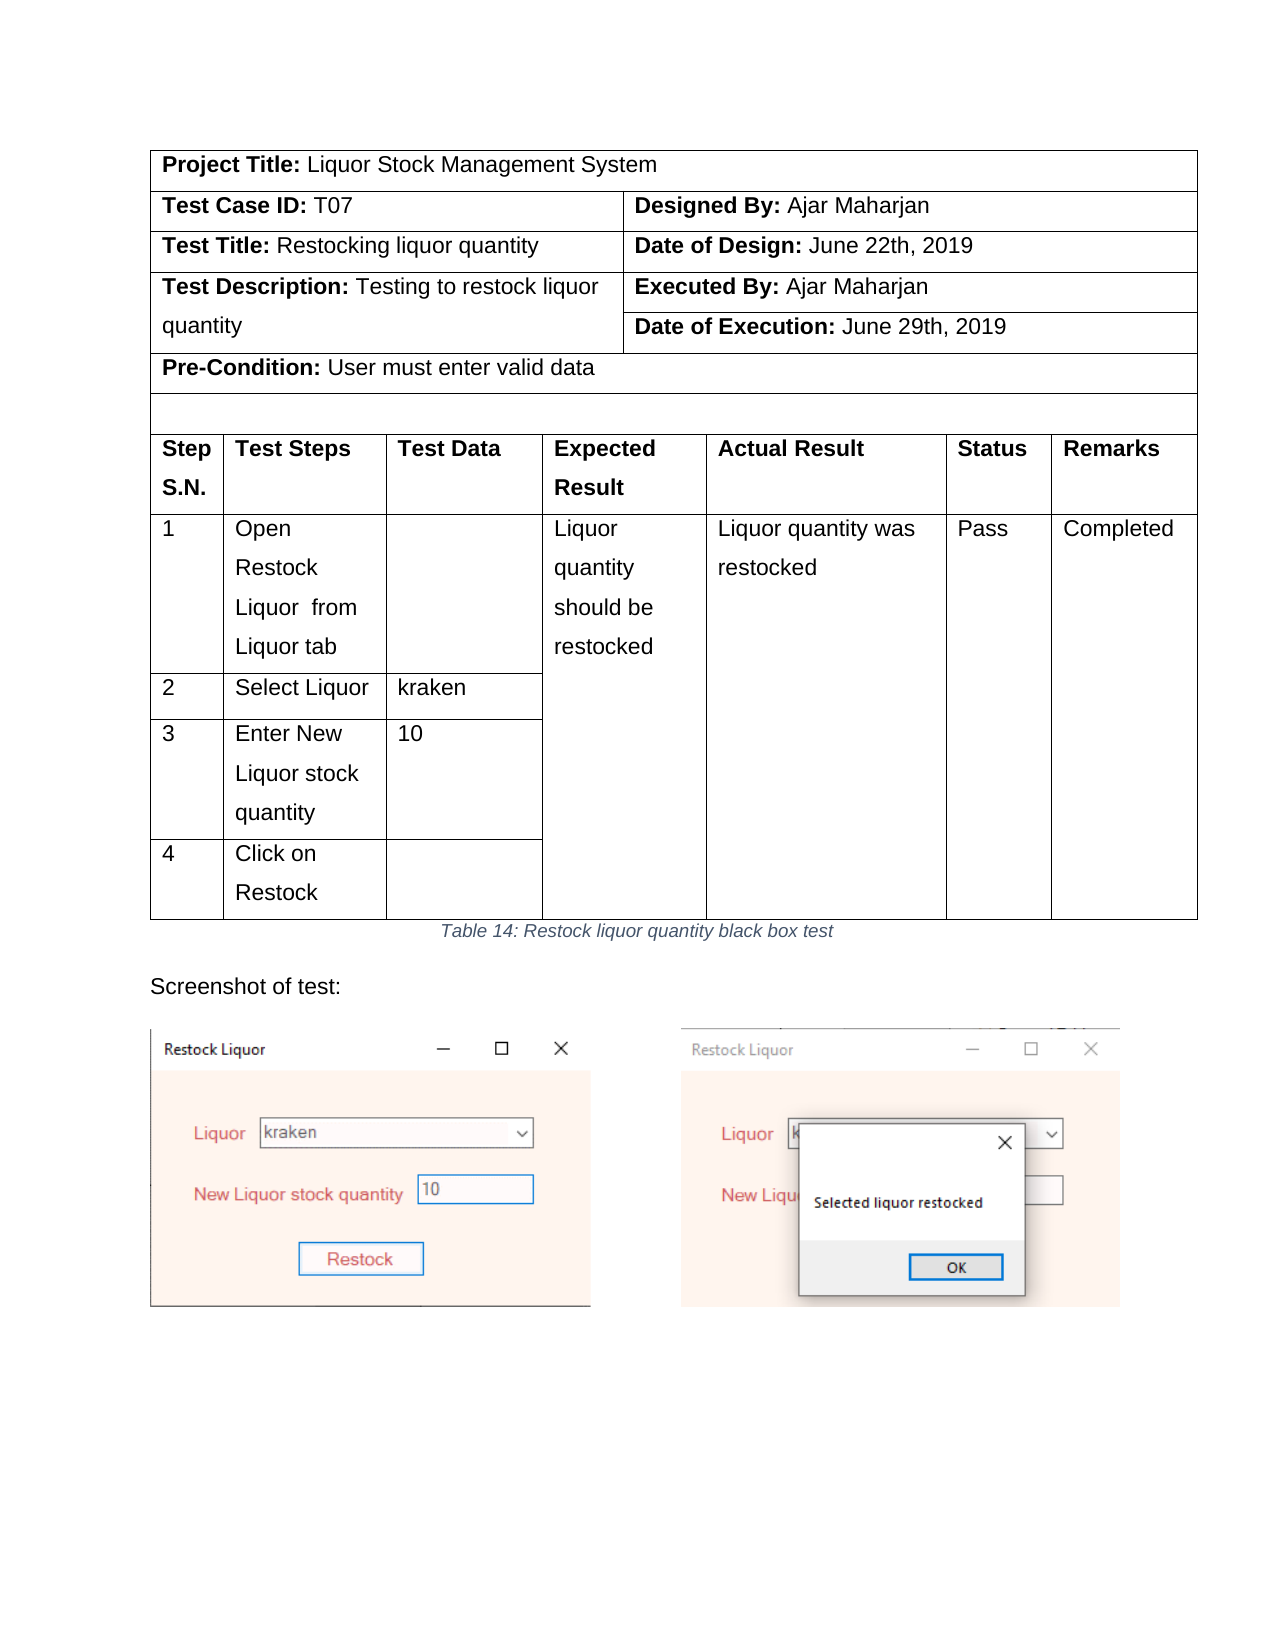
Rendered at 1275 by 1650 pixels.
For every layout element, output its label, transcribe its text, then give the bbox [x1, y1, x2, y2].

table_cell Designed By: Ajar Maharjan [624, 192, 1197, 231]
table_cell Date of Design: June 22th, 2019 [624, 232, 1197, 272]
table_cell kraken [387, 674, 542, 719]
table_cell Open Restock Liquor from Liquor tab [224, 515, 386, 673]
table_cell Status [947, 435, 1051, 514]
table_cell Date of Execution: June 29th, 2019 [624, 313, 1197, 353]
table_cell Liquor quantity should be restocked [543, 515, 706, 919]
table_cell Test Title: Restocking liquor quantity [151, 232, 623, 272]
table_cell Test Steps [224, 435, 386, 514]
table_cell 3 [151, 720, 223, 839]
table_cell Enter New Liquor stock quantity [224, 720, 386, 839]
table_cell Step S.N. [151, 435, 223, 514]
picture [150, 1029, 591, 1307]
table_cell Completed [1052, 515, 1197, 919]
table_header Project Title: Liquor Stock Management System [151, 151, 1197, 191]
table_cell Pre-Condition: User must enter valid data [151, 354, 1197, 393]
table_cell [387, 840, 542, 919]
table_cell Liquor quantity was restocked [707, 515, 946, 919]
table_cell 10 [387, 720, 542, 839]
table_cell Test Data [387, 435, 542, 514]
table_cell Click on Restock [224, 840, 386, 919]
table_cell 4 [151, 840, 223, 919]
table_cell Executed By: Ajar Maharjan [624, 273, 1197, 312]
table_cell [387, 515, 542, 673]
table_cell [151, 394, 1197, 434]
table_cell Pass [947, 515, 1051, 919]
picture [681, 1028, 1120, 1307]
table_cell Expected Result [543, 435, 706, 514]
text Table : Restock liquor quantity black box test [150, 920, 1125, 941]
table_cell Remarks [1052, 435, 1197, 514]
table_cell 1 [151, 515, 223, 673]
table_cell Select Liquor [224, 674, 386, 719]
table_cell 2 [151, 674, 223, 719]
table_cell Actual Result [707, 435, 946, 514]
text Screenshot of test: [150, 973, 1125, 999]
table_cell Test Case ID: T07 [151, 192, 623, 231]
table_cell Test Description: Testing to restock liquor quantity [151, 273, 623, 353]
